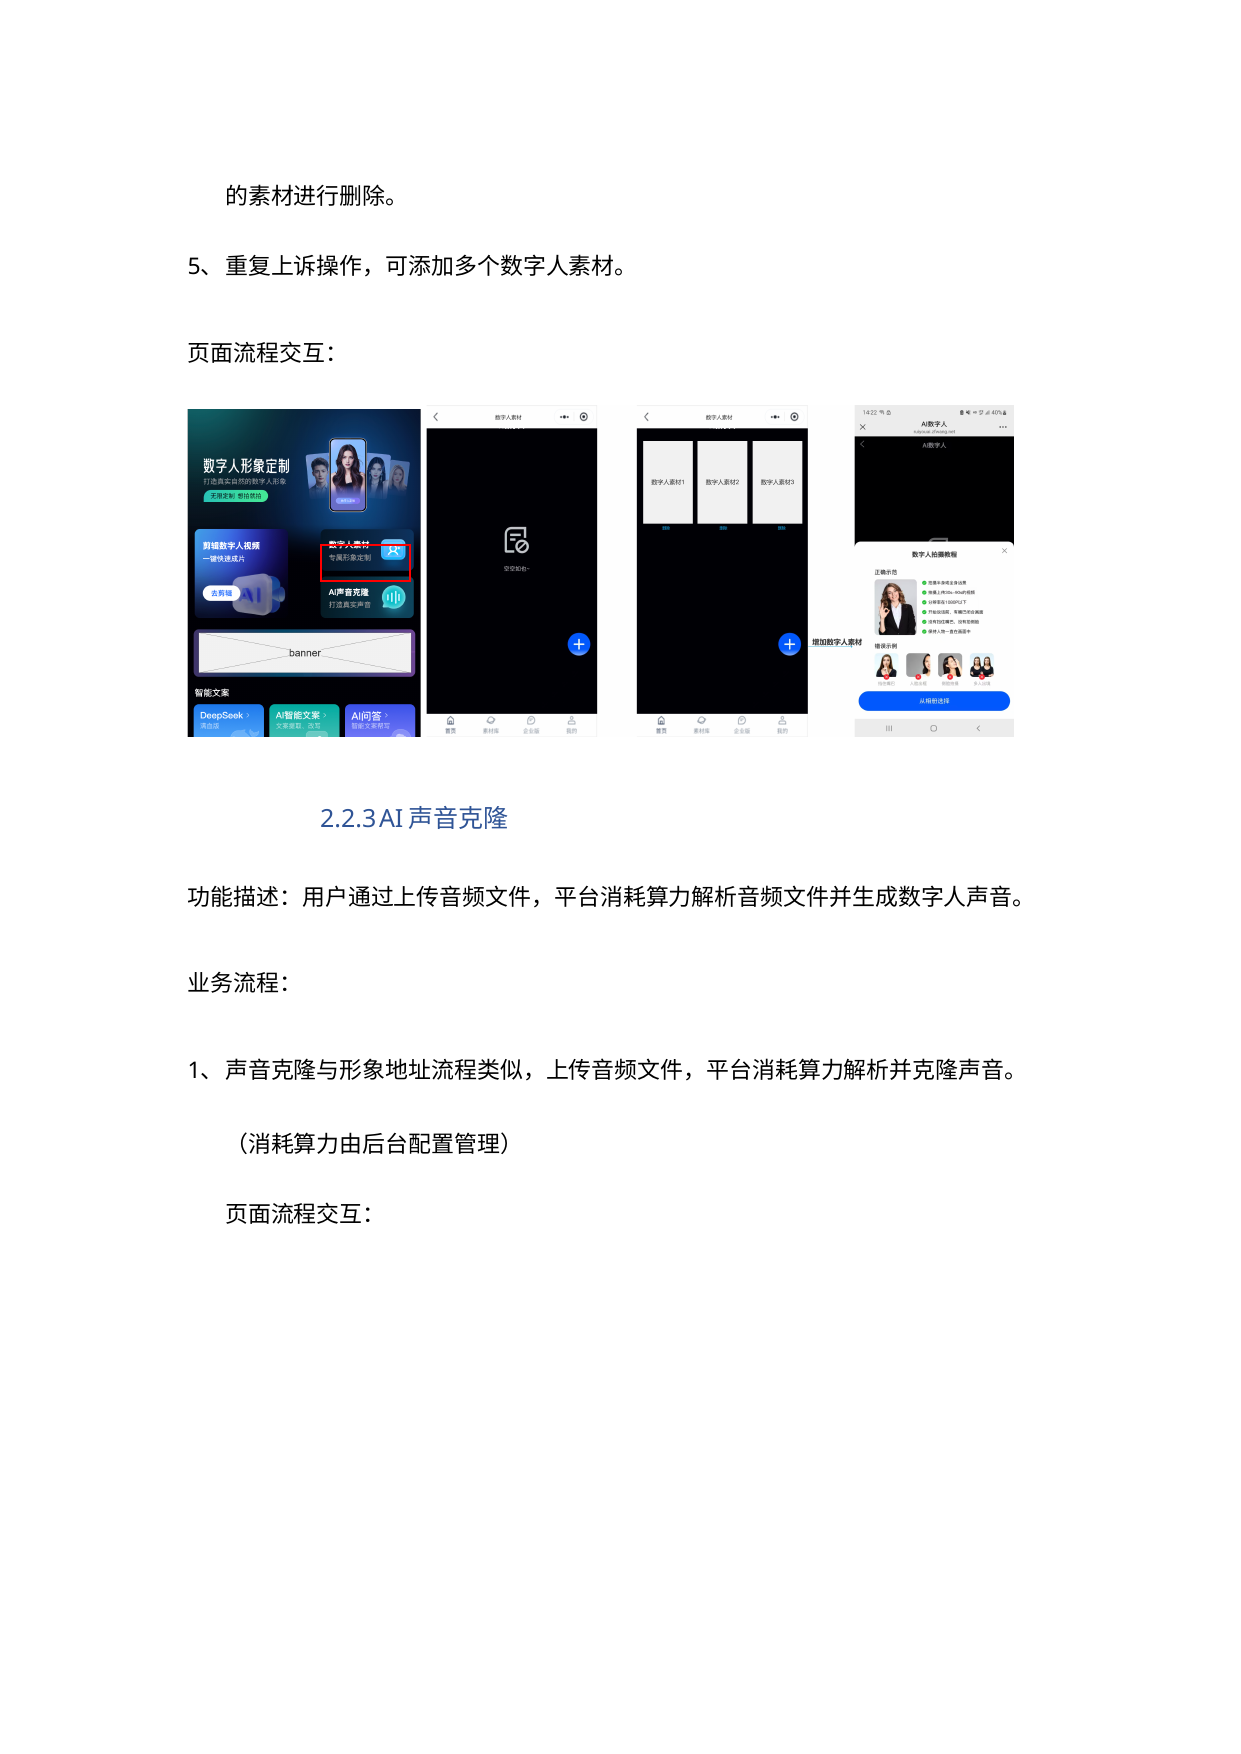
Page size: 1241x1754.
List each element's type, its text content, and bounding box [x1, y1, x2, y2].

text 功能描述：用户通过上传音频文件，平台消耗算力解析音频文件并生成数字人声音。 [187, 863, 1053, 928]
list 重复上诉操作，可添加多个数字人素材。 [187, 232, 1053, 297]
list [187, 162, 1053, 227]
picture [426, 405, 1014, 737]
picture [187, 409, 421, 737]
text 页面流程交互： [187, 318, 1053, 383]
subtitle AI声音克隆 [320, 784, 1053, 849]
list 页面流程交互： [225, 1180, 1053, 1245]
list 声音克隆与形象地址流程类似，上传音频文件，平台消耗算力解析并克隆声音。（消耗算力由后台配置管理） [187, 1036, 1053, 1176]
text 业务流程： [187, 949, 1053, 1014]
